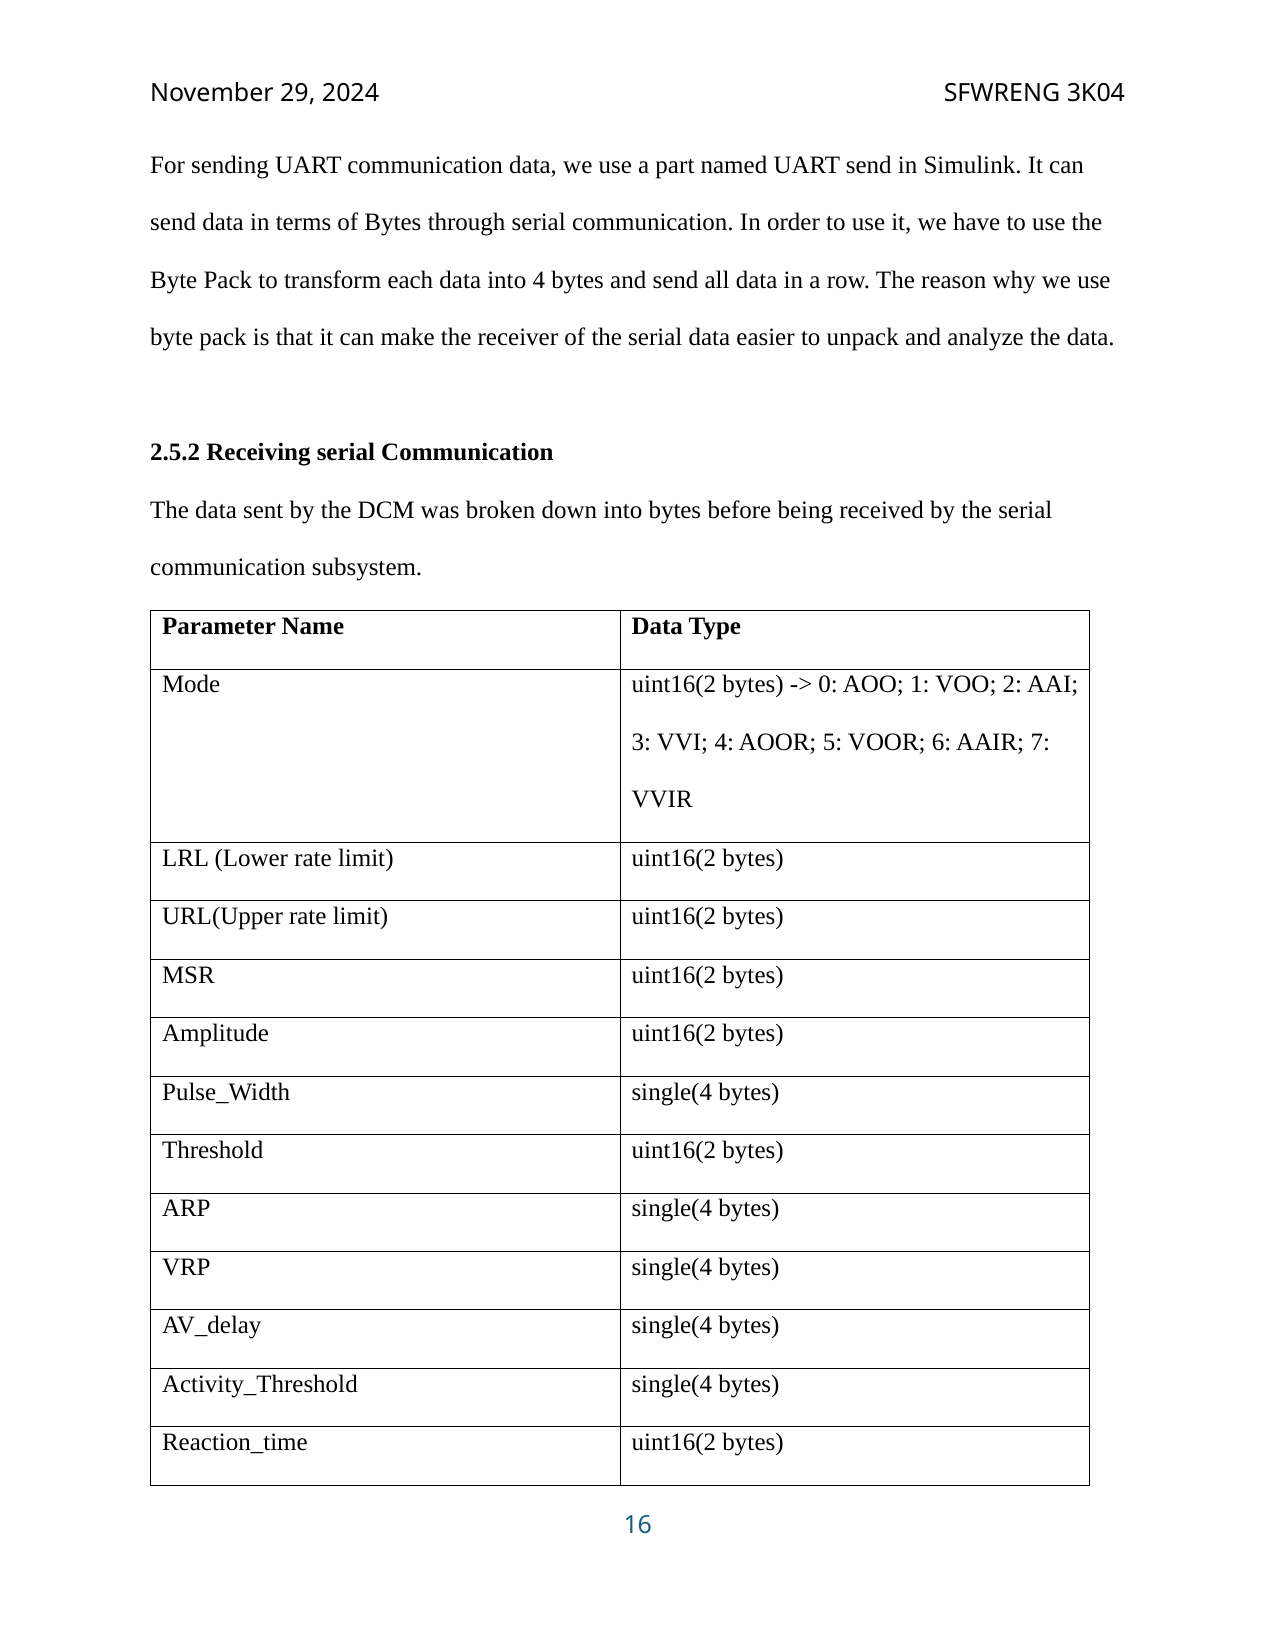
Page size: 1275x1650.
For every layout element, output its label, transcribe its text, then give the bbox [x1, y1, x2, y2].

table_cell Activity_Threshold [151, 1369, 620, 1426]
table_cell Mode [151, 670, 620, 842]
table_cell uint16(2 bytes) [621, 960, 1089, 1017]
text The data sent by the DCM was broken down into bytes before being received by the serial communication subsystem. [150, 495, 1125, 581]
table_cell ARP [151, 1194, 620, 1251]
table_cell uint16(2 bytes) -> 0: AOO; 1: VOO; 2: AAI; 3: VVI; 4: AOOR; 5: VOOR; 6: AAIR; 7: VVIR [621, 670, 1089, 842]
table_cell LRL (Lower rate limit) [151, 843, 620, 900]
table_cell single(4 bytes) [621, 1194, 1089, 1251]
table_cell uint16(2 bytes) [621, 1135, 1089, 1192]
table_cell uint16(2 bytes) [621, 901, 1089, 959]
text 2.5.2 Receiving serial Communication [150, 437, 1125, 466]
table_cell MSR [151, 960, 620, 1017]
table_cell uint16(2 bytes) [621, 1018, 1089, 1076]
table_cell Amplitude [151, 1018, 620, 1076]
table_header Parameter Name [151, 611, 620, 668]
table_cell Pulse_Width [151, 1077, 620, 1134]
table_header Data Type [621, 611, 1089, 668]
table_cell single(4 bytes) [621, 1077, 1089, 1134]
text For sending UART communication data, we use a part named UART send in Simulink. It can send data in terms of Bytes through serial communication. In order to use it, we have to use the Byte Pack to transform each data into 4 bytes and send all data in a row. The reason why we use byte pack is that it can make the receiver of the serial data easier to unpack and analyze the data. [150, 150, 1125, 351]
table_cell uint16(2 bytes) [621, 843, 1089, 900]
table_cell Reaction_time [151, 1427, 620, 1485]
table_cell uint16(2 bytes) [621, 1427, 1089, 1485]
table_cell Threshold [151, 1135, 620, 1192]
table_cell single(4 bytes) [621, 1252, 1089, 1309]
table_cell URL(Upper rate limit) [151, 901, 620, 959]
table_cell AV_delay [151, 1310, 620, 1368]
table_cell single(4 bytes) [621, 1369, 1089, 1426]
table_cell VRP [151, 1252, 620, 1309]
table_cell single(4 bytes) [621, 1310, 1089, 1368]
